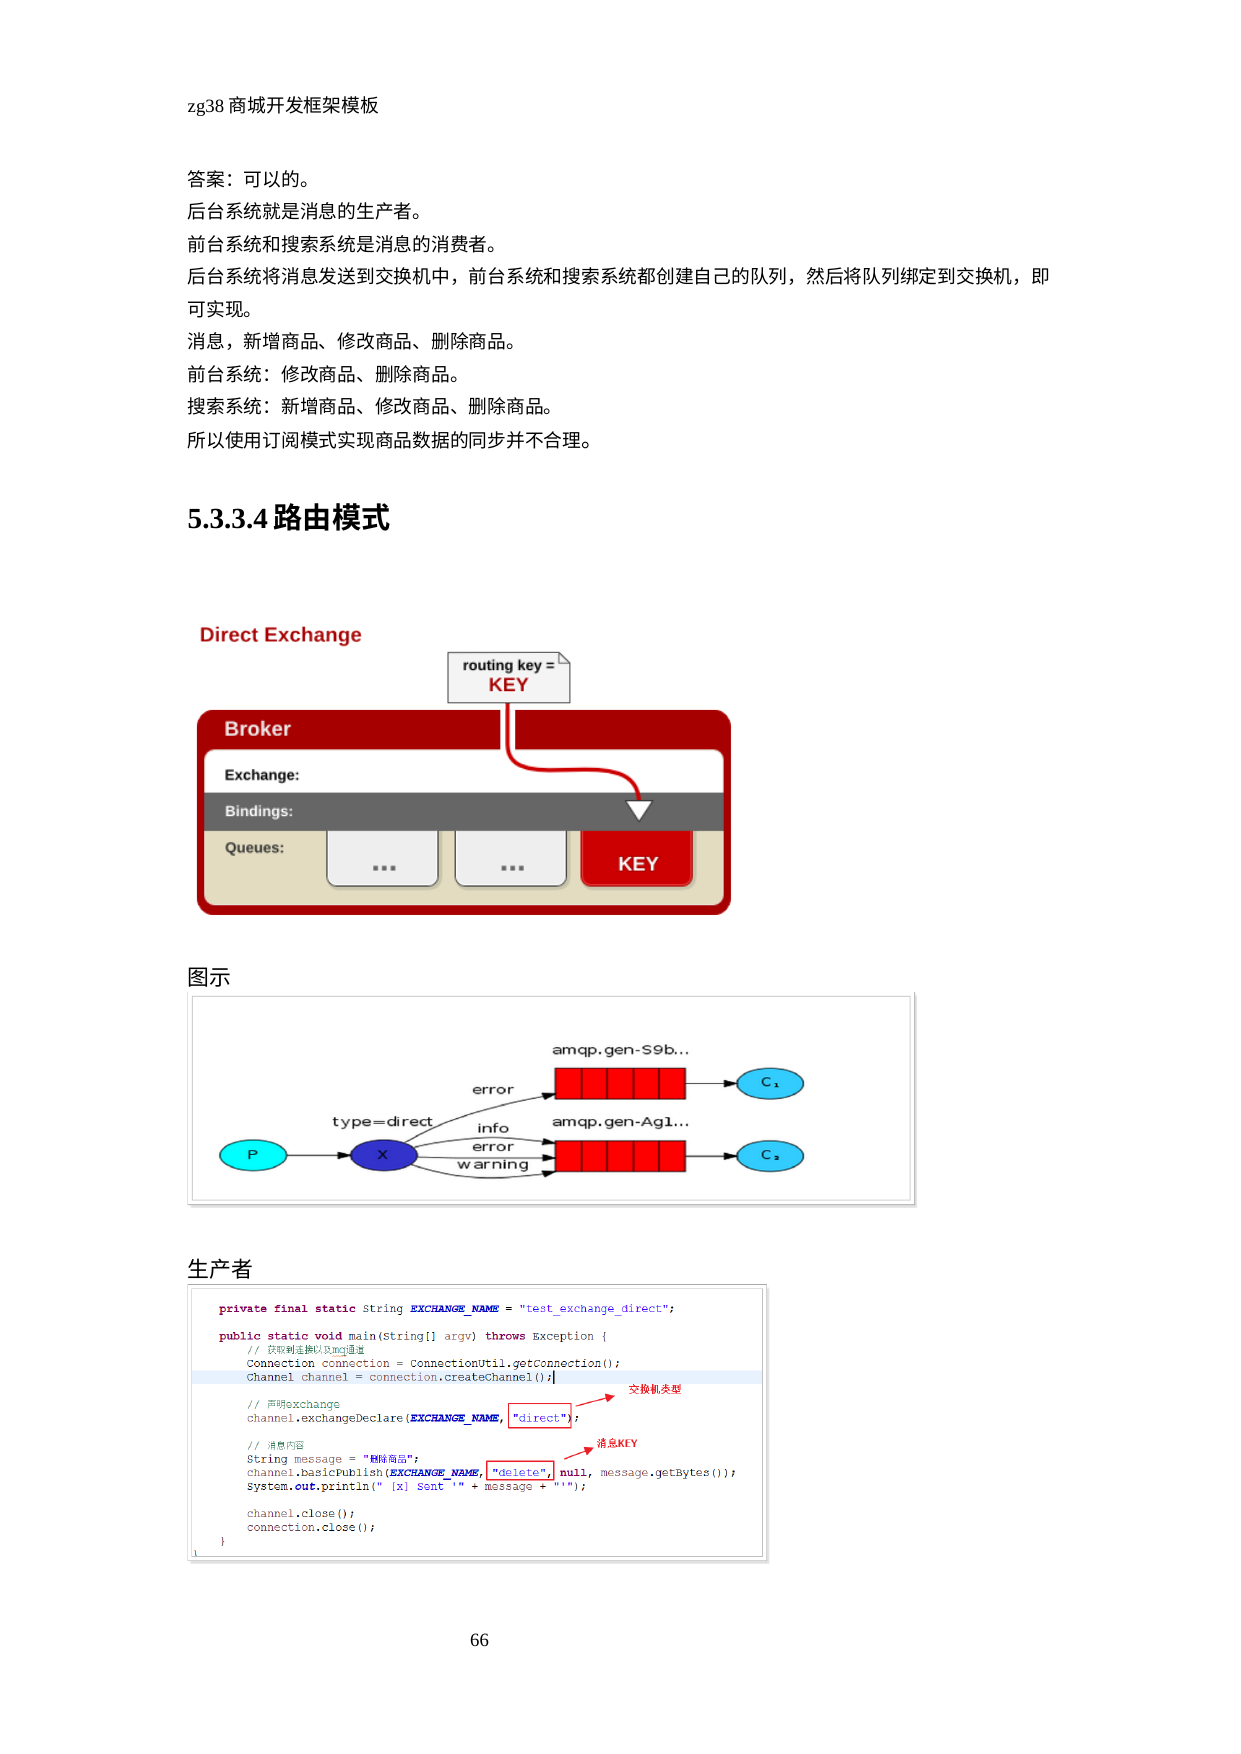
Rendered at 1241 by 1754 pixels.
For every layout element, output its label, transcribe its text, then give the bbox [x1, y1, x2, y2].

text 后台系统就是消息的生产者。 [187, 194, 1053, 227]
text 后台系统将消息发送到交换机中，前台系统和搜索系统都创建自己的队列，然后将队列绑定到交换机，即可实现。 [187, 259, 1053, 324]
text 前台系统和搜索系统是消息的消费者。 [187, 227, 1053, 259]
text 所以使用订阅模式实现商品数据的同步并不合理。 [187, 422, 1053, 454]
text 消息，新增商品、修改商品、删除商品。 [187, 324, 1053, 357]
text 前台系统：修改商品、删除商品。 [187, 357, 1053, 389]
text 图示 [187, 959, 1053, 992]
text 搜索系统：新增商品、修改商品、删除商品。 [187, 389, 1053, 422]
picture [187, 602, 746, 935]
text 生产者 [187, 1252, 1053, 1284]
picture [187, 1284, 770, 1564]
subtitle 5.3.3.4路由模式 [187, 484, 1053, 549]
picture [187, 992, 918, 1208]
text 答案：可以的。 [187, 162, 1053, 194]
